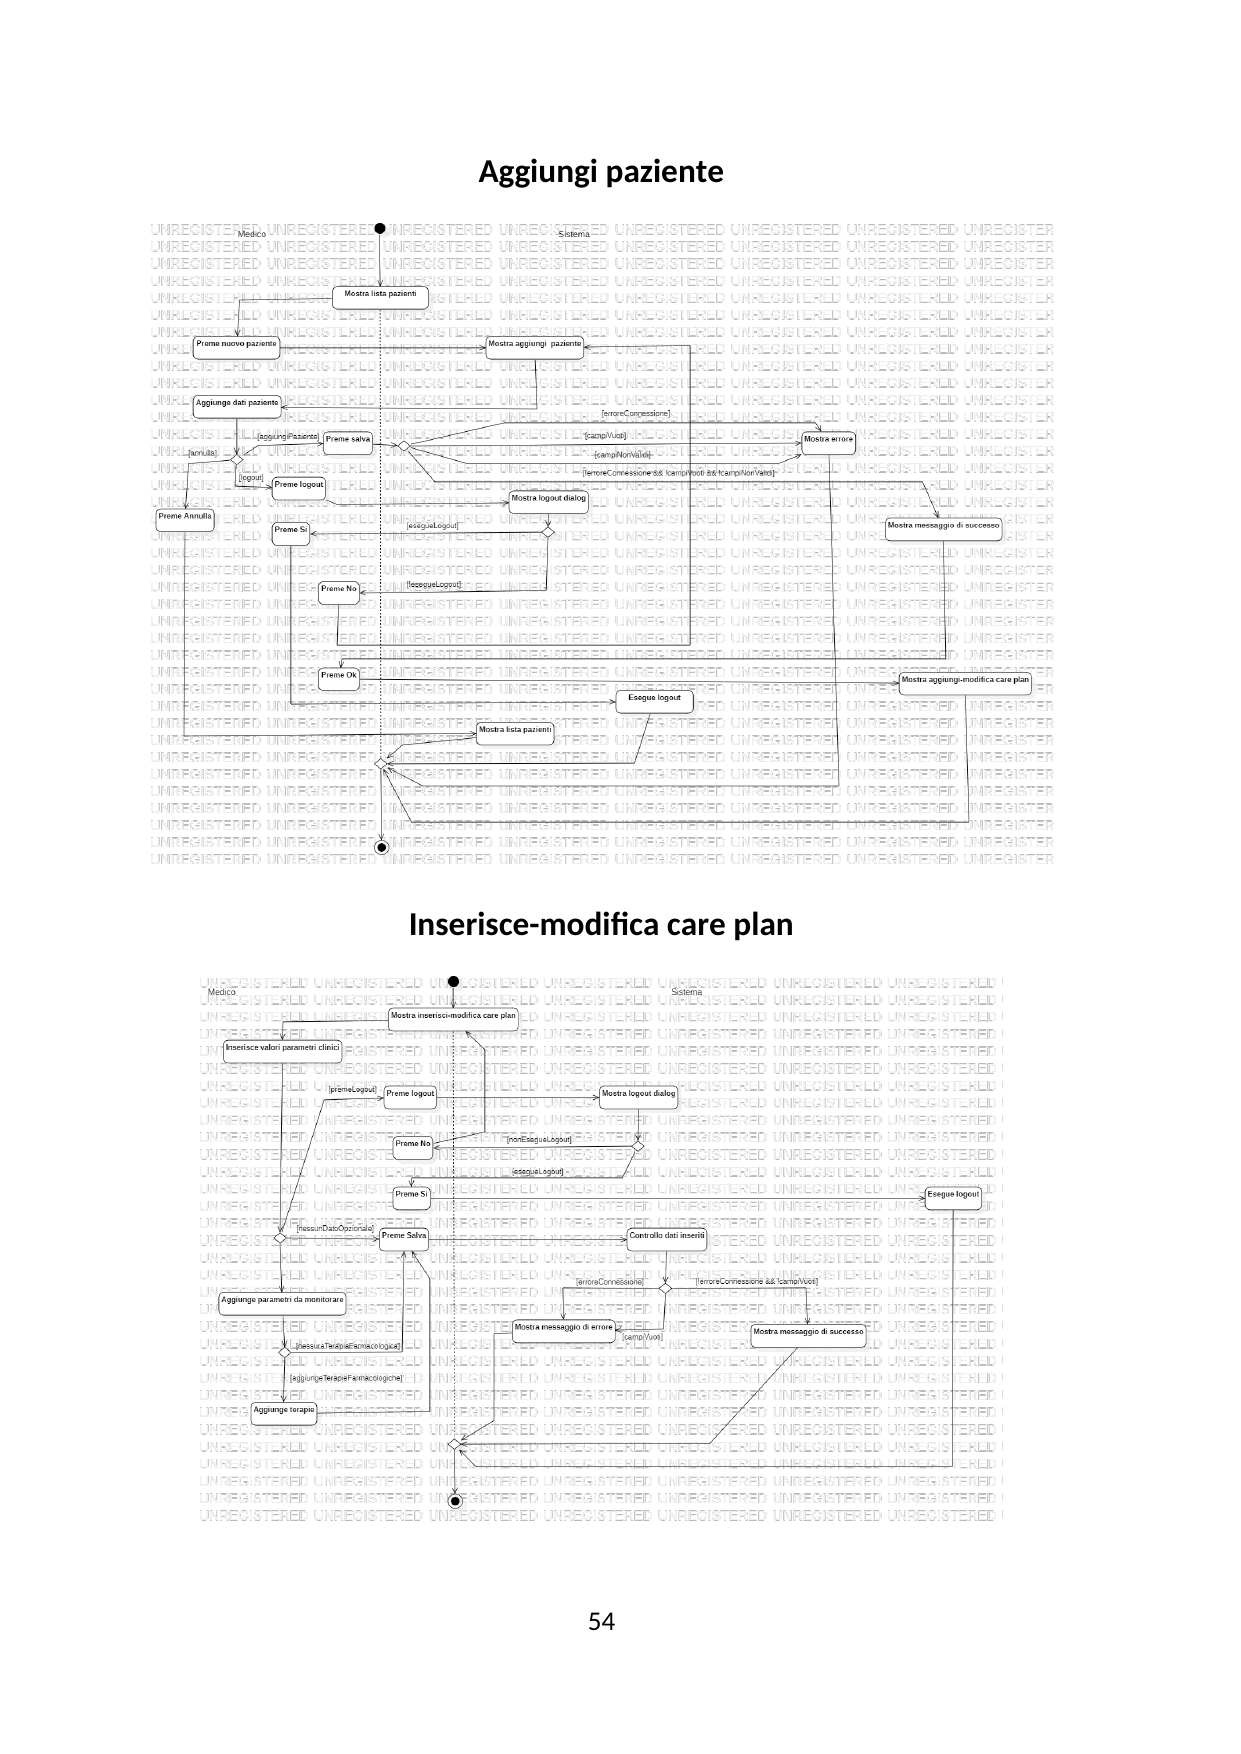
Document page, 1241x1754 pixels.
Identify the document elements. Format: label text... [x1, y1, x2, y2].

picture [199, 970, 1004, 1531]
text Inserisce-modifica care plan [150, 903, 1053, 943]
text Aggiungi paziente [150, 150, 1053, 191]
picture [150, 217, 1054, 877]
